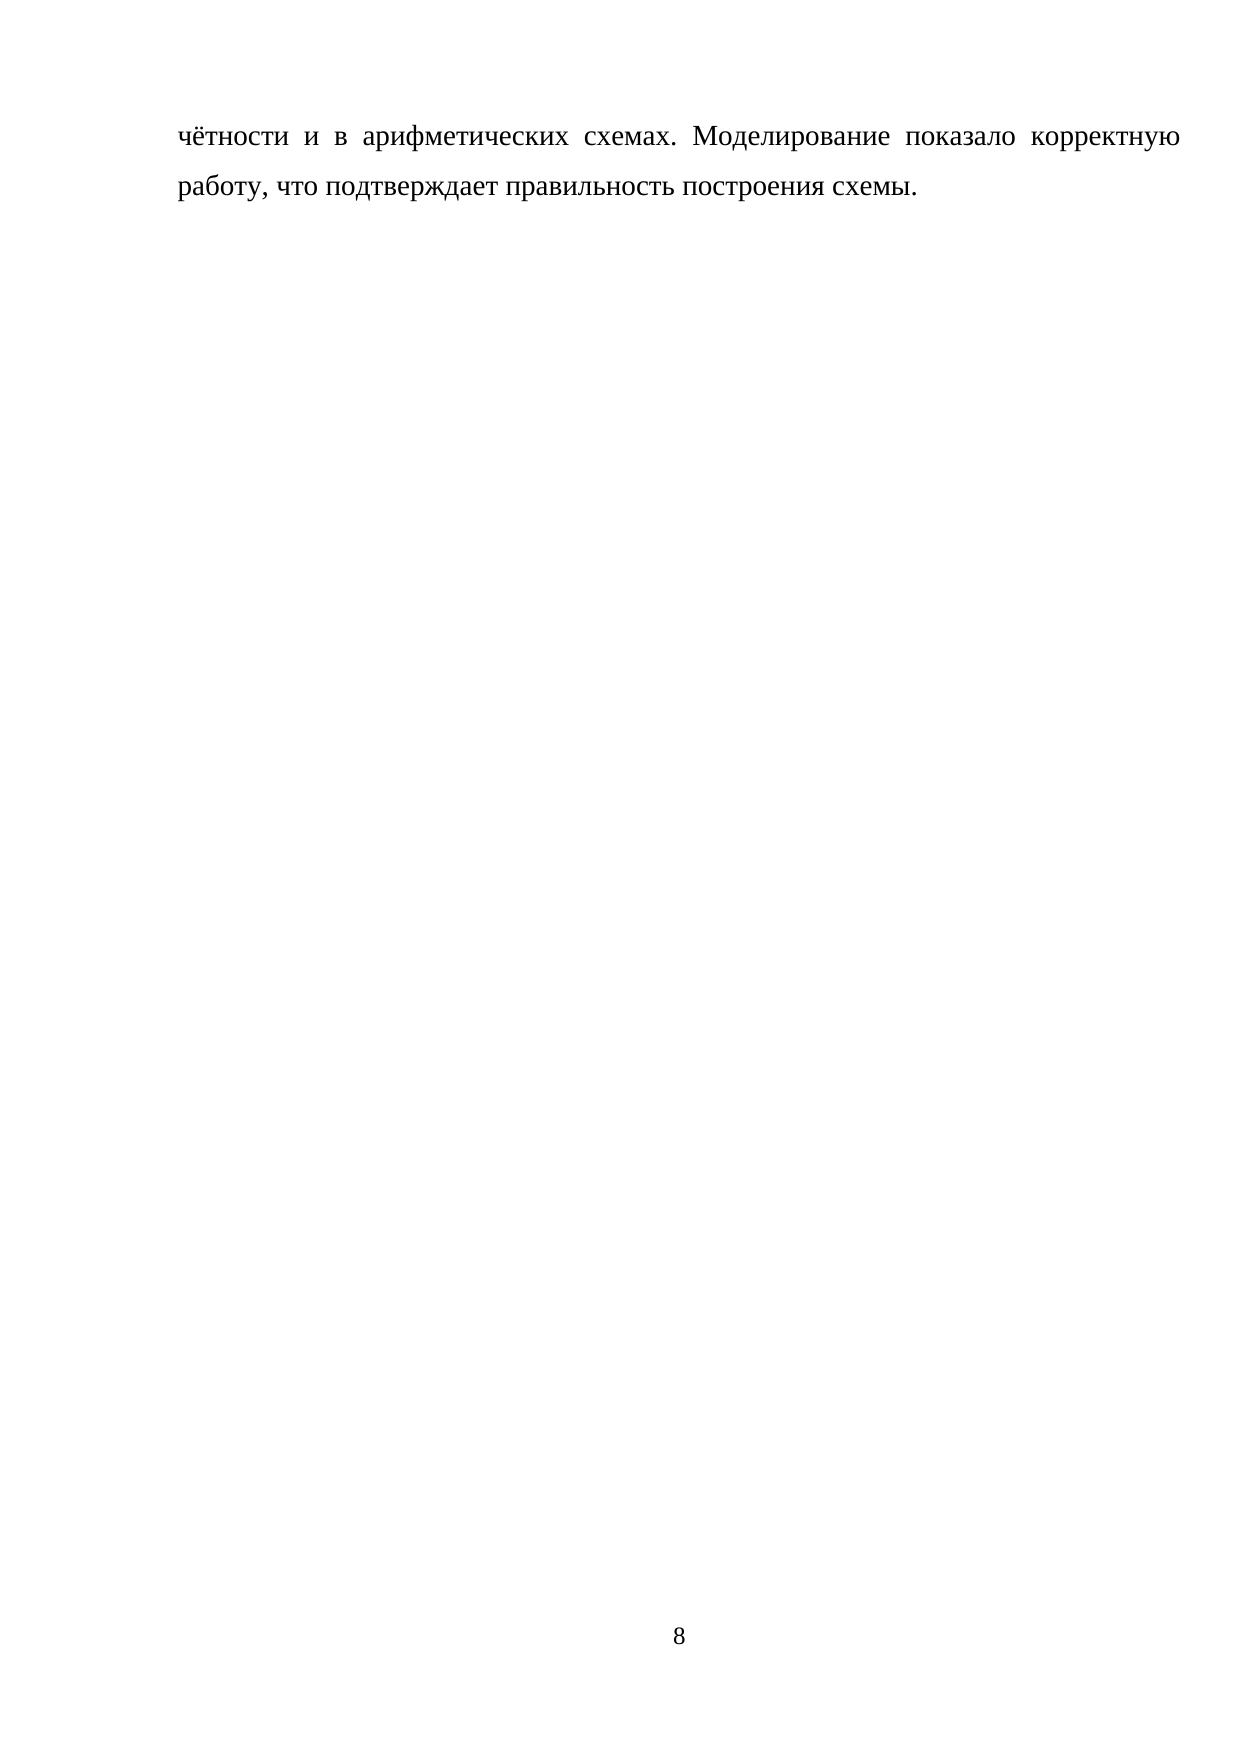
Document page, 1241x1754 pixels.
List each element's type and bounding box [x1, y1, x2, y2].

text [177, 118, 1181, 202]
